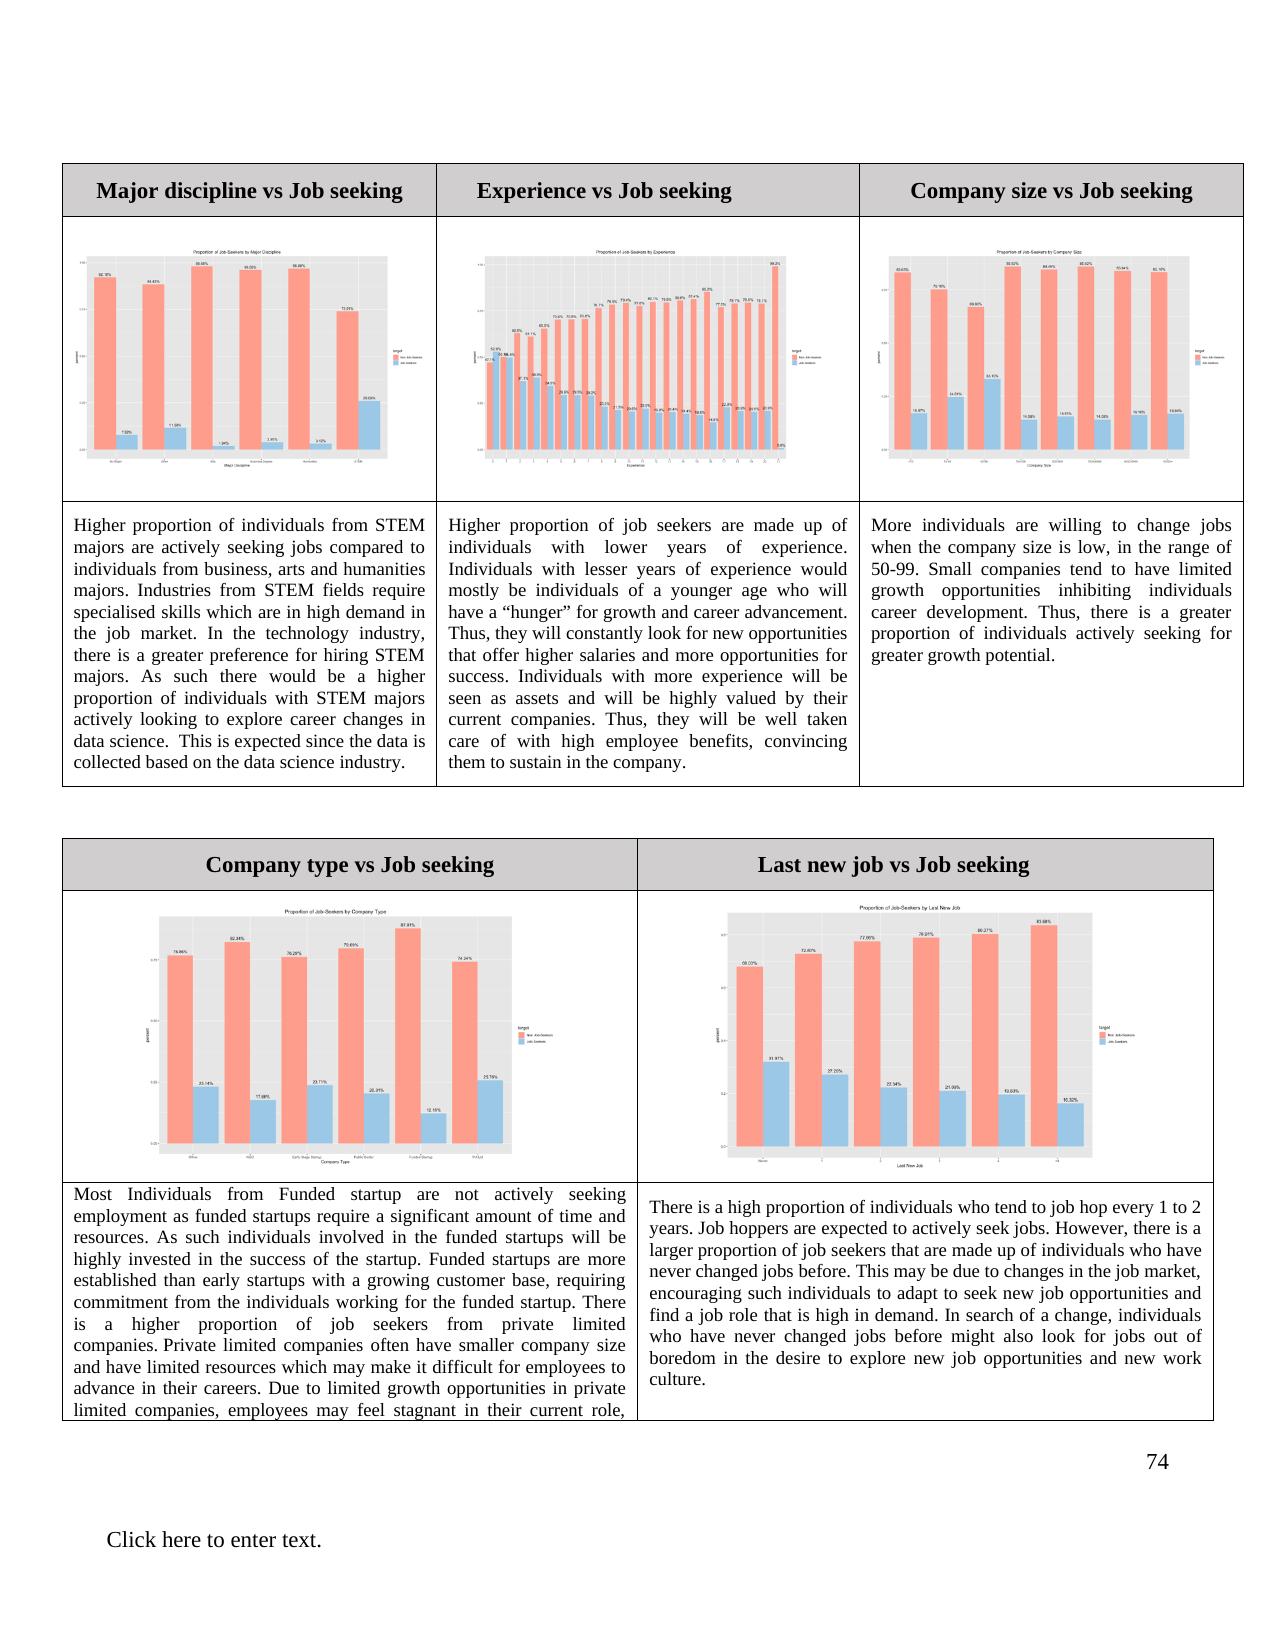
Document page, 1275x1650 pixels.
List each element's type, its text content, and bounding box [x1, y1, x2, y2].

table_cell [63, 891, 637, 1182]
picture [73, 248, 426, 469]
table_cell Higher proportion of job seekers are made up of individuals with lower years of experience. Individuals with lesser years of experience would mostly be individuals of a younger age who will have a “hunger” for growth and career advancement. Thus, they will constantly look for new opportunities that offer higher salaries and more opportunities for success. Individuals with more experience will be seen as assets and will be highly valued by their current companies. Thus, they will be well taken care of with high employee benefits, convincing them to sustain in the company. [437, 502, 859, 786]
table_header Last new job vs Job seeking [638, 839, 1213, 890]
table_cell Higher proportion of individuals from STEM majors are actively seeking jobs compared to individuals from business, arts and humanities majors. Industries from STEM fields require specialised skills which are in high demand in the job market. In the technology industry, there is a greater preference for hiring STEM majors. As such there would be a higher proportion of individuals with STEM majors actively looking to explore career changes in data science. This is expected since the data is collected based on the data science industry. [63, 502, 436, 786]
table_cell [638, 1183, 1213, 1420]
table_header Company size vs Job seeking [860, 164, 1243, 216]
table_header Major discipline vs Job seeking [63, 164, 436, 216]
table_header Experience vs Job seeking [437, 164, 859, 216]
picture [471, 248, 825, 469]
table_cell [63, 1183, 637, 1420]
picture [143, 907, 557, 1166]
table_cell [63, 217, 436, 501]
table_cell More individuals are willing to change jobs when the company size is low, in the range of 50-99. Small companies tend to have limited growth opportunities inhibiting individuals career development. Thus, there is a greater proportion of individuals actively seeking for greater growth potential. [860, 502, 1243, 786]
table_cell [437, 217, 859, 501]
picture [875, 248, 1228, 469]
table_header Company type vs Job seeking [63, 839, 637, 890]
picture [713, 903, 1139, 1170]
table_cell [638, 891, 1213, 1182]
table_cell [860, 217, 1243, 501]
